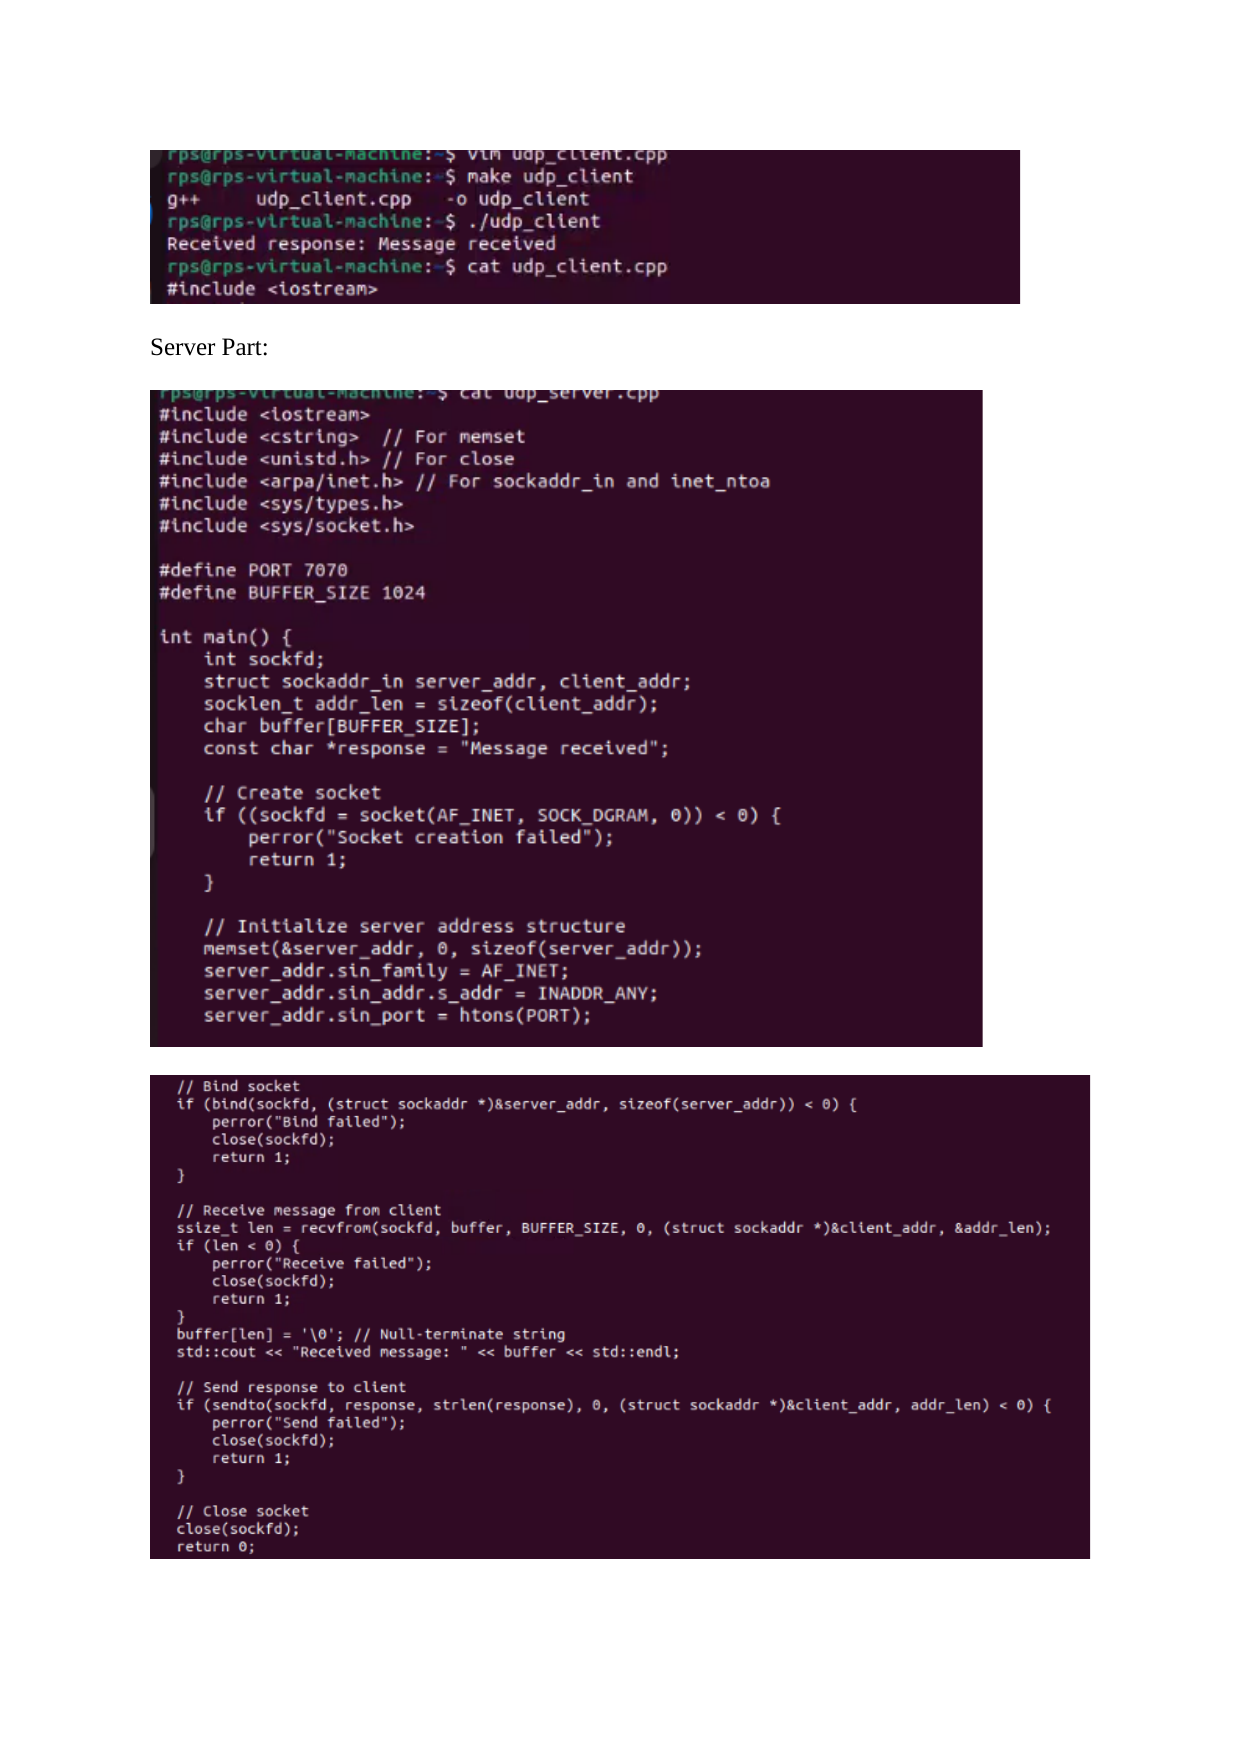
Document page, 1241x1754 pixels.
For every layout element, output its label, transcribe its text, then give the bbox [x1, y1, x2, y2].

picture [150, 1075, 1091, 1559]
picture [150, 150, 1021, 304]
text Server Part: [150, 332, 1090, 361]
picture [150, 390, 983, 1047]
